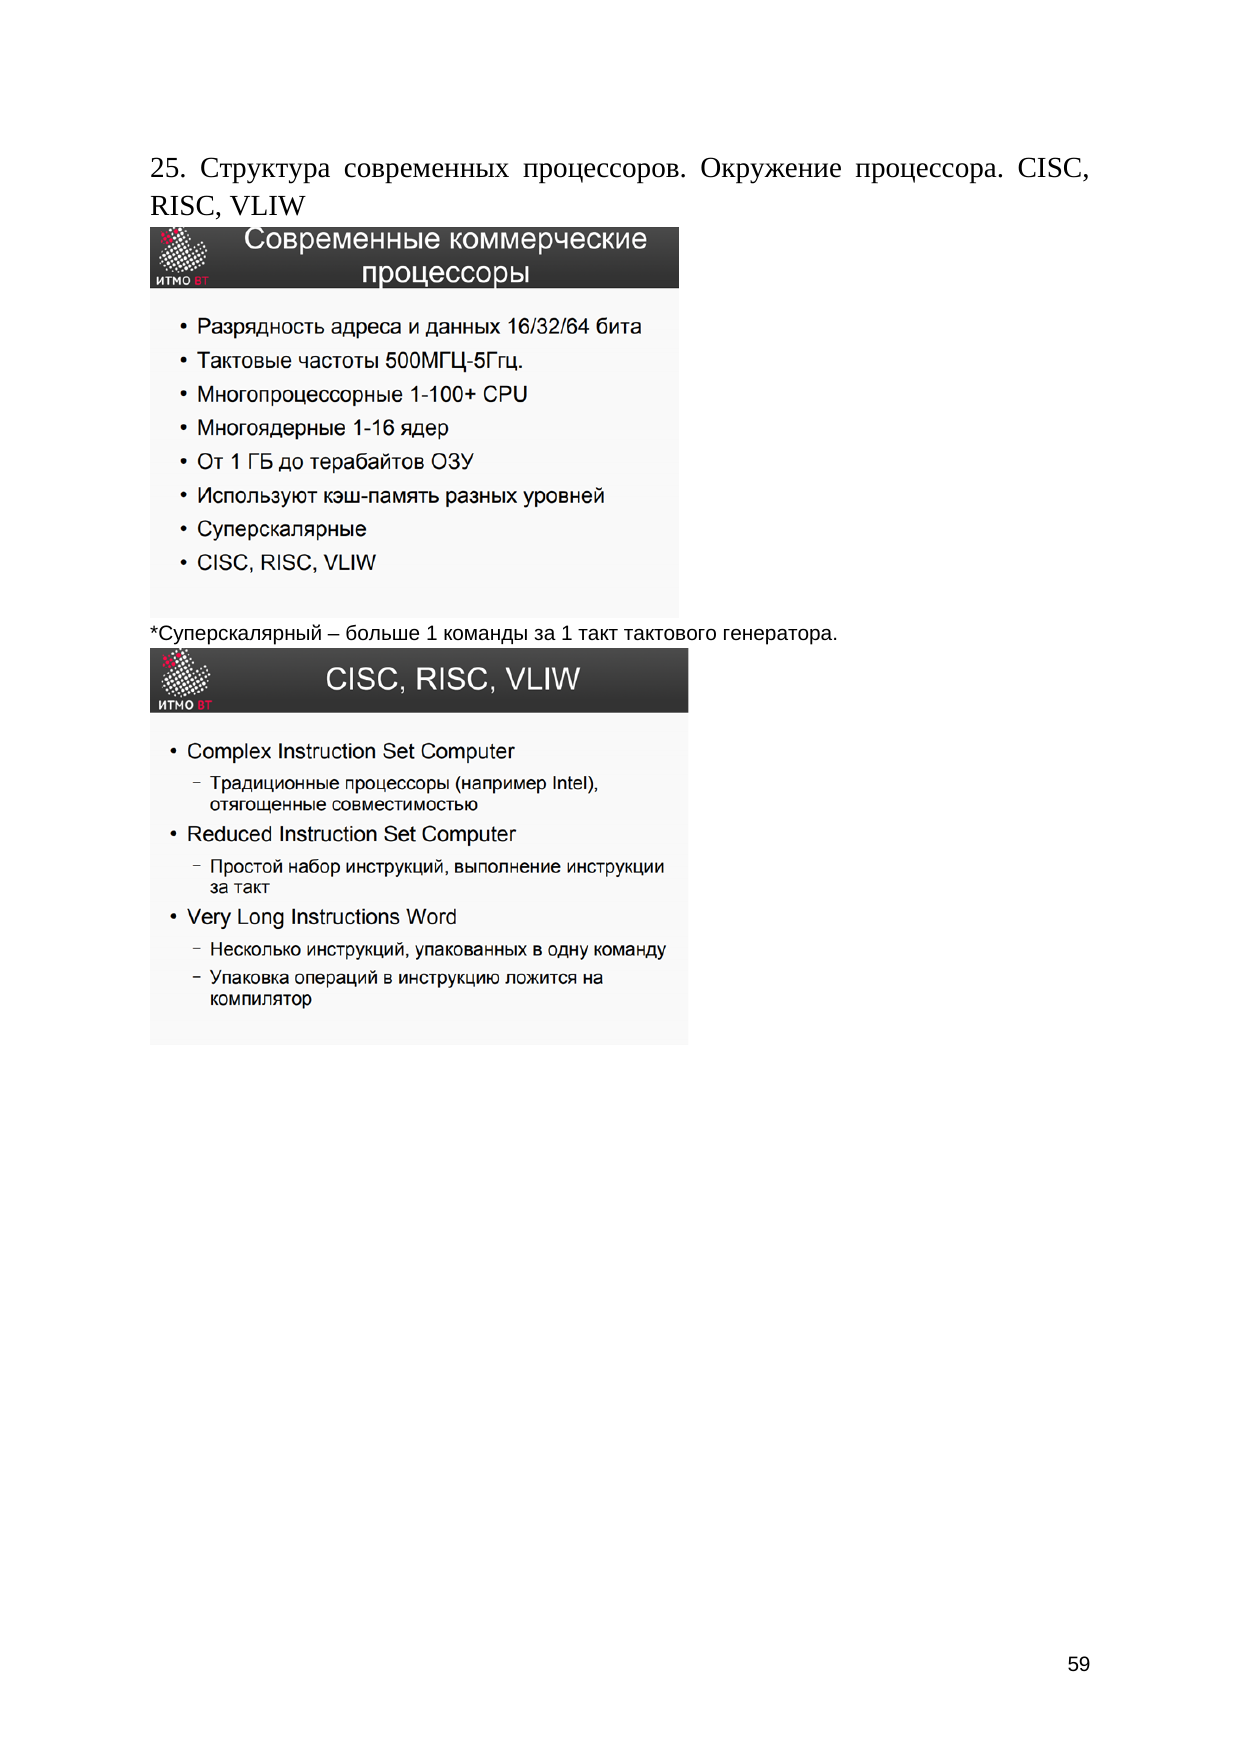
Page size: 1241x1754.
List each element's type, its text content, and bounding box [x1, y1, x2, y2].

text *Суперскалярный – больше 1 команды за 1 такт тактового генератора. [150, 621, 1090, 645]
picture [150, 227, 679, 618]
picture [150, 648, 689, 1045]
subtitle 25. Структура современных процессоров. Окружение процессора. CISC, RISC, VLIW [150, 150, 1090, 222]
